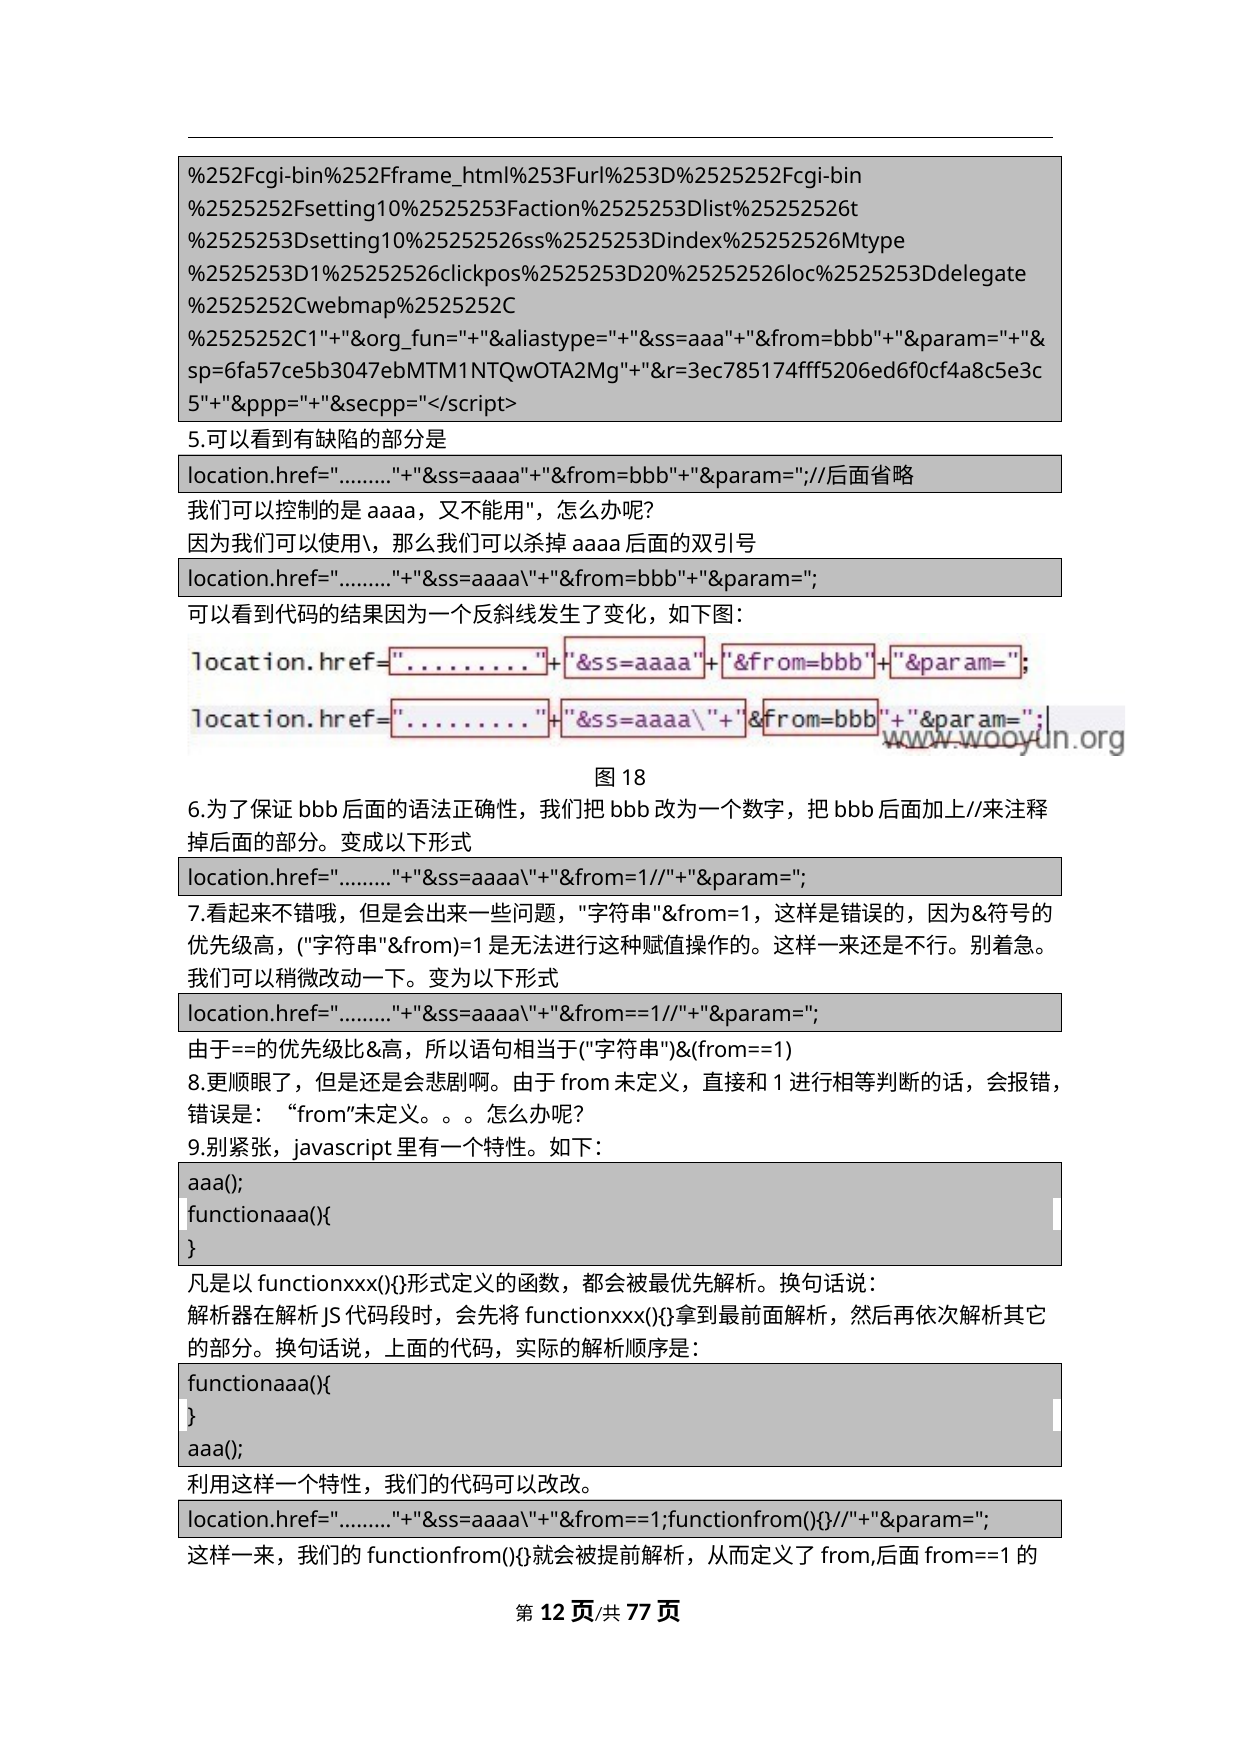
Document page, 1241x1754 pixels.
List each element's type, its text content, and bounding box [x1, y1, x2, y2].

text aaa(); [179, 1428, 1061, 1466]
text functionaaa(){ [179, 1364, 1061, 1399]
text functionaaa(){ [187, 1198, 1053, 1227]
text } [179, 1227, 1061, 1265]
text 因为我们可以使用\，那么我们可以杀掉aaaa后面的双引号 [187, 526, 1053, 558]
text 我们可以控制的是aaaa，又不能用"，怎么办呢？ [187, 493, 1053, 526]
text 9.别紧张，javascript里有一个特性。如下： [187, 1129, 1053, 1162]
text location.href="........."+"&ss=aaaa\"+"&from=bbb"+"&param="; [179, 559, 1061, 596]
text 由于==的优先级比&高，所以语句相当于("字符串")&(from==1) [187, 1032, 1053, 1064]
text 7.看起来不错哦，但是会出来一些问题，"字符串"&from=1，这样是错误的，因为&符号的优先级高，("字符串"&from)=1是无法进行这种赋值操作的。这样一来还是不行。别着急。我们可以稍微改动一下。变为以下形式 [187, 896, 1053, 993]
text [187, 1538, 1053, 1571]
text 可以看到代码的结果因为一个反斜线发生了变化，如下图： [187, 597, 1053, 629]
text 8.更顺眼了，但是还是会悲剧啊。由于from未定义，直接和1进行相等判断的话，会报错，错误是：“from”未定义。。。怎么办呢？ [187, 1064, 1053, 1129]
text 图18 [187, 759, 1053, 792]
text location.href="........."+"&ss=aaaa\"+"&from==1//"+"&param="; [179, 994, 1061, 1031]
text location.href="........."+"&ss=aaaa"+"&from=bbb"+"&param=";//后面省略 [179, 456, 1061, 492]
text 6.为了保证bbb后面的语法正确性，我们把bbb改为一个数字，把bbb后面加上//来注释掉后面的部分。变成以下形式 [187, 792, 1053, 857]
text 利用这样一个特性，我们的代码可以改改。 [187, 1467, 1053, 1499]
text aaa(); [179, 1163, 1061, 1198]
text 解析器在解析JS代码段时，会先将functionxxx(){}拿到最前面解析，然后再依次解析其它的部分。换句话说，上面的代码，实际的解析顺序是： [187, 1298, 1053, 1363]
text location.href="........."+"&ss=aaaa\"+"&from=1//"+"&param="; [179, 858, 1061, 895]
text } [187, 1399, 1053, 1428]
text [179, 157, 1061, 421]
text 凡是以functionxxx(){}形式定义的函数，都会被最优先解析。换句话说： [187, 1266, 1053, 1298]
text location.href="........."+"&ss=aaaa\"+"&from==1;functionfrom(){}//"+"&param="; [179, 1501, 1061, 1537]
text 5.可以看到有缺陷的部分是 [187, 422, 1053, 454]
picture [187, 633, 1125, 756]
